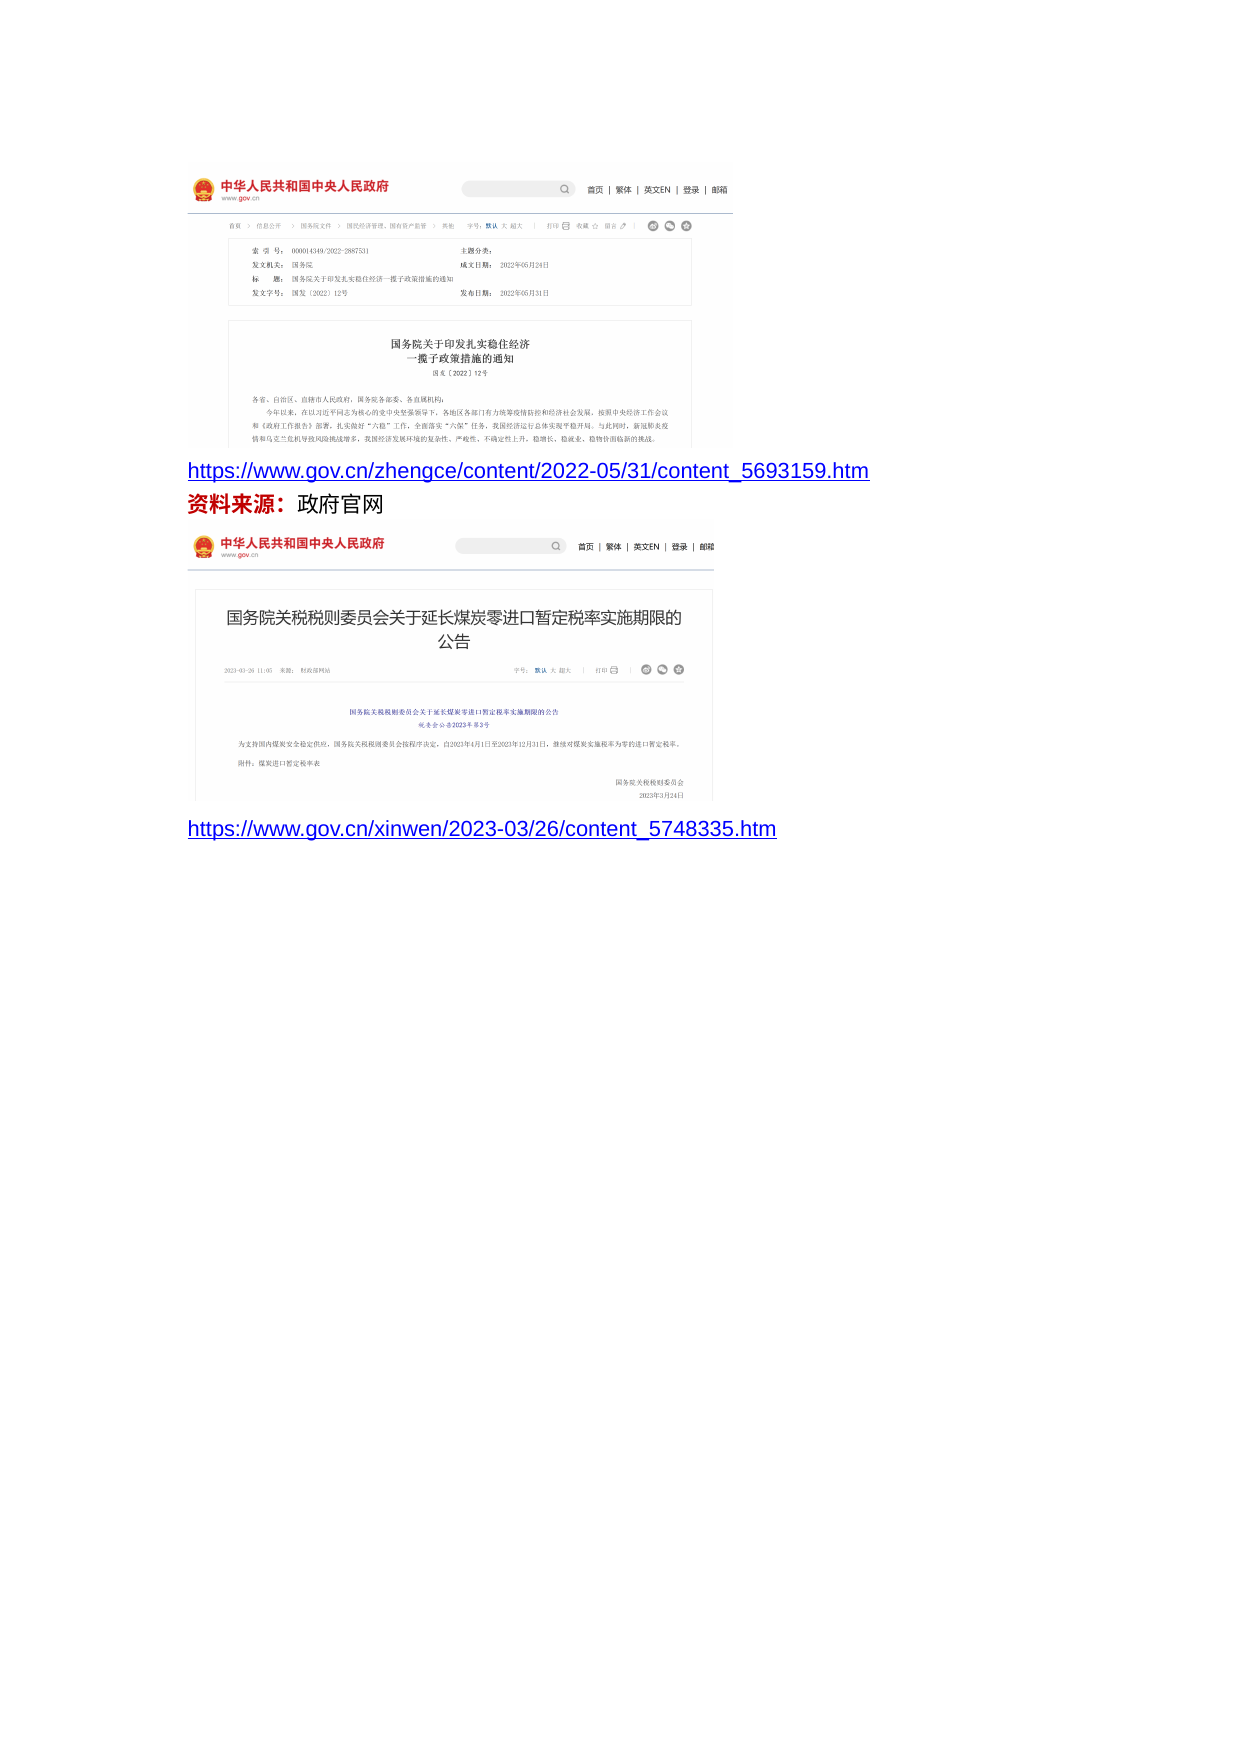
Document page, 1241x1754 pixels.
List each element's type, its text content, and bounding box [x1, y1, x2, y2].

picture [187, 162, 733, 448]
picture [187, 519, 714, 801]
text https://www.gov.cn/xinwen/2023-03/26/content_5748335.htm [187, 812, 1053, 844]
text https://www.gov.cn/zhengce/content/2022-05/31/content_5693159.htm [187, 454, 1053, 487]
text 资料来源：政府官网 [187, 487, 1053, 519]
